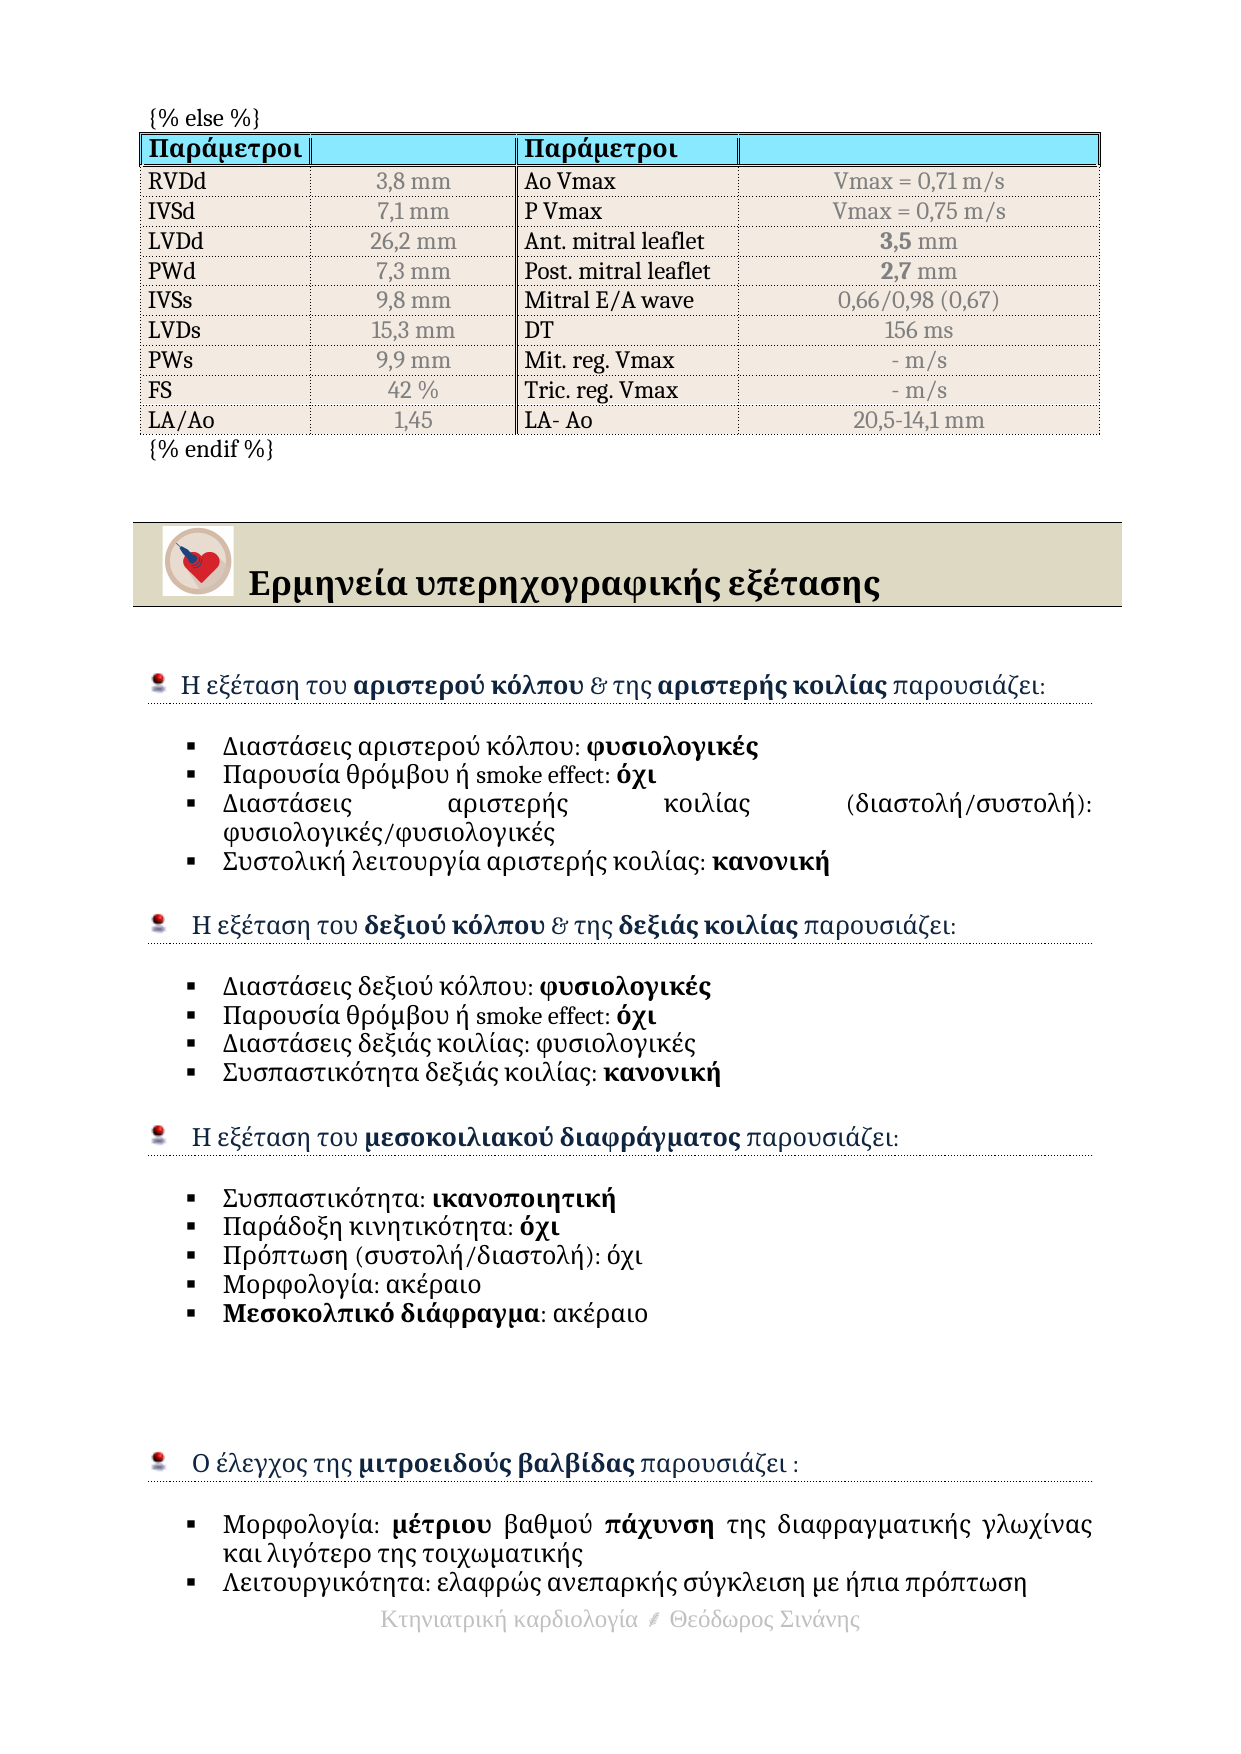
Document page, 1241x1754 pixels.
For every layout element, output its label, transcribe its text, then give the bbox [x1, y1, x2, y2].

text {% else %} [148, 103, 1092, 132]
table_header [738, 135, 1098, 164]
table_cell Mit. reg. Vmax [518, 345, 738, 375]
picture [147, 1116, 170, 1147]
list Μορφολογία: μέτριου βαθμού πάχυνση της διαφραγματικής γλωχίνας και λιγότερο της τοιχωματικής [185, 1511, 1092, 1568]
table_cell Post. mitral leaflet [518, 256, 738, 285]
table_cell LVDd [140, 226, 310, 256]
table_cell 7,1 mm [310, 196, 515, 226]
table_cell 1,45 [310, 405, 515, 434]
table_cell Ant. mitral leaflet [518, 226, 738, 256]
table_cell LA/Ao [140, 405, 310, 434]
list Μεσοκολπικό διάφραγμα: ακέραιο [185, 1299, 1092, 1328]
table_cell Tric. reg. Vmax [518, 375, 738, 404]
table_cell 3,8 mm [310, 167, 515, 196]
picture [162, 526, 234, 596]
list Λειτουργικότητα: ελαφρώς ανεπαρκής σύγκλειση με ήπια πρόπτωση [185, 1568, 1092, 1597]
table_cell Mitral E/A wave [518, 285, 738, 315]
list Διαστάσεις δεξιού κόλπου: φυσιολογικές [185, 973, 1092, 1002]
table_cell 156 ms [738, 315, 1100, 345]
table_cell Vmax = 0,71 m/s [738, 164, 1100, 196]
list Συσπαστικότητα δεξιάς κοιλίας: κανονική [185, 1059, 1092, 1088]
table_cell 3,5 mm [738, 226, 1100, 256]
table_cell - m/s [738, 345, 1100, 375]
list Παράδοξη κινητικότητα: όχι [185, 1213, 1092, 1242]
table_cell 2,7 mm [738, 256, 1100, 285]
list Διαστάσεις δεξιάς κοιλίας: φυσιολογικές [185, 1030, 1092, 1059]
subtitle Ερμηνεία υπερηχογραφικής εξέτασης [133, 523, 1122, 606]
table_cell Ao Vmax [518, 167, 738, 196]
list Συστολική λειτουργία αριστερής κοιλίας: κανονική [185, 848, 1092, 876]
list Παρουσία θρόμβου ή smoke effect: όχι [185, 761, 1092, 790]
table_cell RVDd [140, 164, 310, 196]
table_cell 0,66/0,98 (0,67) [738, 285, 1100, 315]
table_cell IVSd [140, 196, 310, 226]
table_cell 26,2 mm [310, 226, 515, 256]
table_cell 15,3 mm [310, 315, 515, 345]
picture [147, 1443, 170, 1473]
picture [147, 905, 170, 935]
table_header Παράμετροι [517, 135, 738, 164]
text Η εξέταση του μεσοκοιλιακού διαφράγματος παρουσιάζει: [148, 1117, 1092, 1156]
table_header Παράμετροι [142, 135, 310, 164]
table_cell IVSs [140, 285, 310, 315]
list Πρόπτωση (συστολή/διαστολή): όχι [185, 1242, 1092, 1271]
table_cell P Vmax [518, 196, 738, 226]
table_cell 20,5-14,1 mm [738, 405, 1100, 434]
table_cell 42 % [310, 375, 515, 404]
text Η εξέταση του αριστερού κόλπου & της αριστερής κοιλίας παρουσιάζει: [148, 665, 1092, 704]
table_cell DT [518, 315, 738, 345]
table_cell LA- Ao [518, 405, 738, 434]
table_cell FS [140, 375, 310, 404]
table_cell LVDs [140, 315, 310, 345]
table_cell Vmax = 0,75 m/s [738, 196, 1100, 226]
text Ο έλεγχος της μιτροειδούς βαλβίδας παρουσιάζει : [148, 1443, 1092, 1482]
table_cell 9,8 mm [310, 285, 515, 315]
text {% endif %} [148, 435, 1092, 464]
list Διαστάσεις αριστερού κόλπου: φυσιολογικές [185, 733, 1092, 761]
list Συσπαστικότητα: ικανοποιητική [185, 1184, 1092, 1213]
table_cell PWd [140, 256, 310, 285]
table_header [310, 133, 517, 164]
list Μορφολογία: ακέραιο [185, 1271, 1092, 1299]
table_cell 7,3 mm [310, 256, 515, 285]
table_cell - m/s [738, 375, 1100, 404]
table_cell PWs [140, 345, 310, 375]
text Η εξέταση του δεξιού κόλπου & της δεξιάς κοιλίας παρουσιάζει: [148, 905, 1092, 944]
table_cell 9,9 mm [310, 345, 515, 375]
picture [147, 664, 170, 695]
list Διαστάσεις αριστερής κοιλίας (διαστολή/συστολή): φυσιολογικές/φυσιολογικές [185, 790, 1092, 848]
list Παρουσία θρόμβου ή smoke effect: όχι [185, 1002, 1092, 1030]
